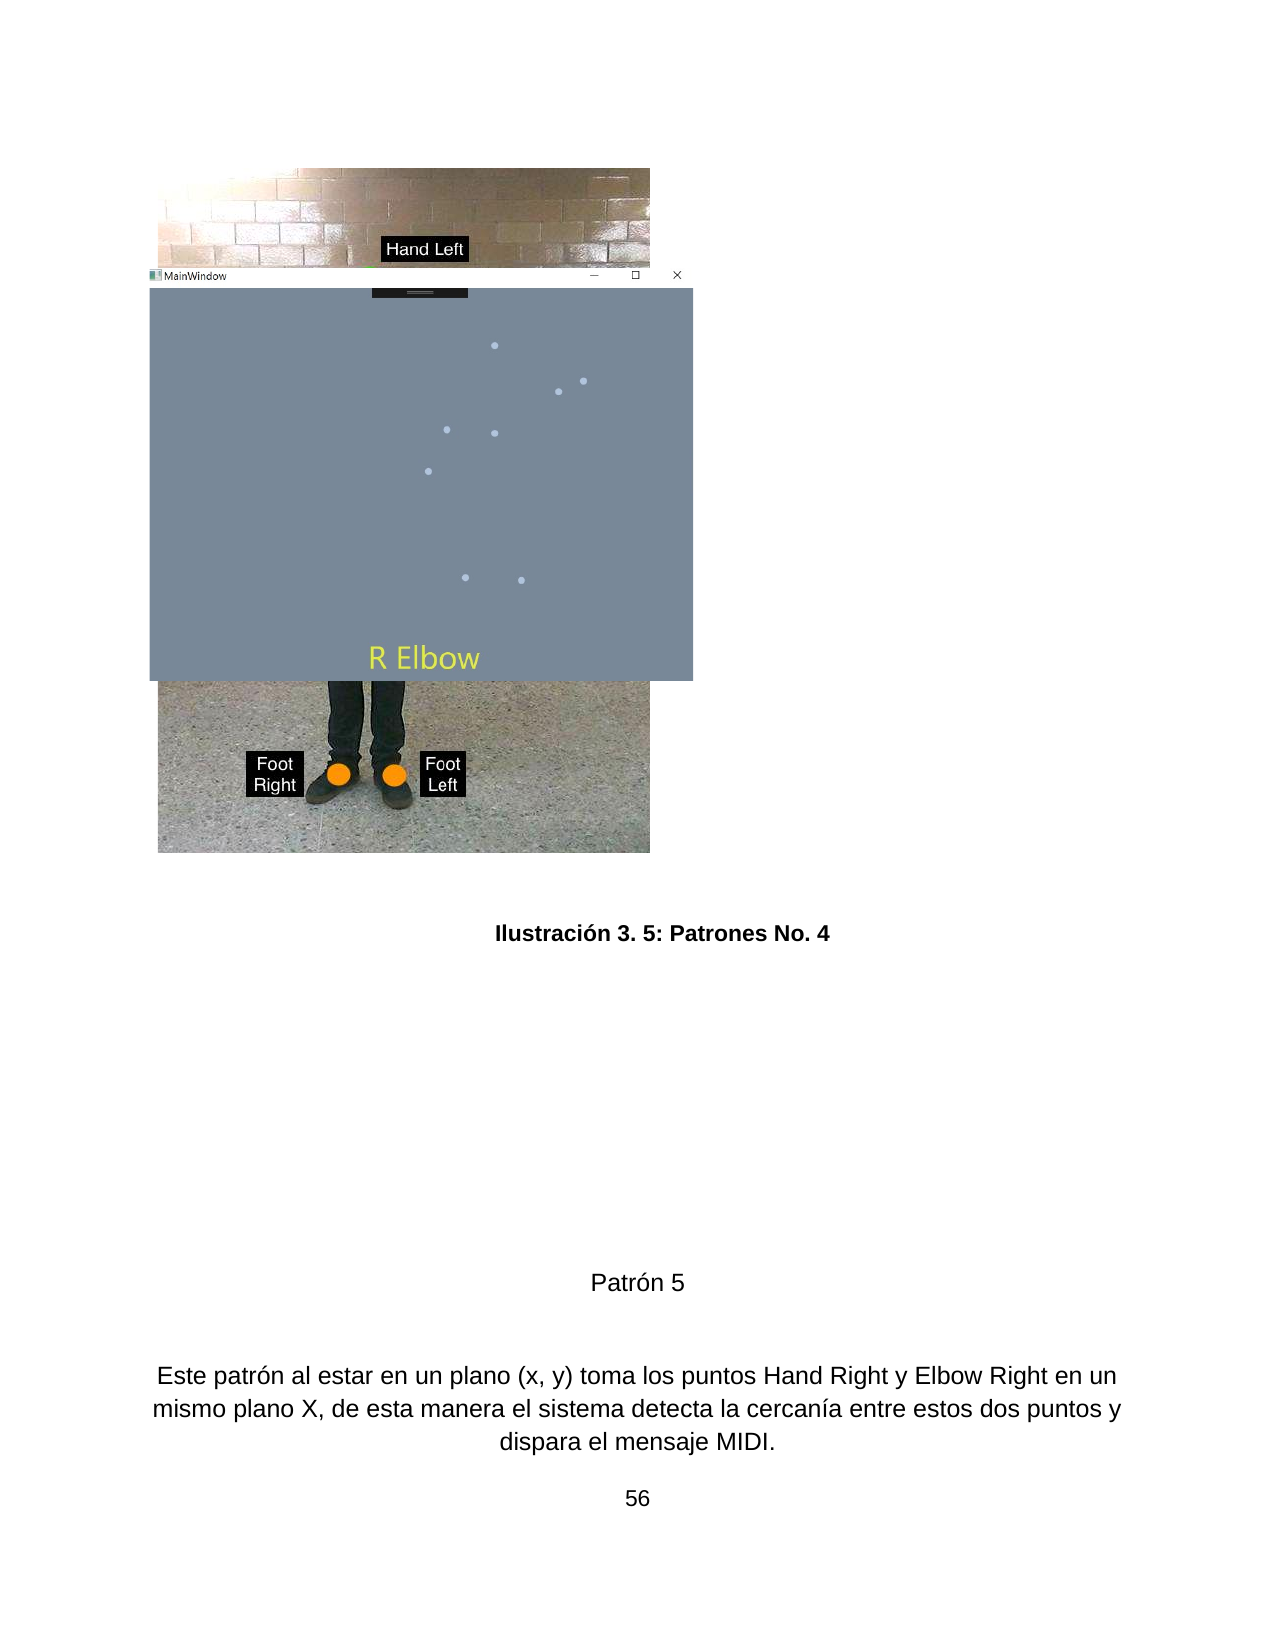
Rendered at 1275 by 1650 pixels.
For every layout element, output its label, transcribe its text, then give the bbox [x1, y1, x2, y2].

picture [149, 168, 694, 853]
text Este patrón al estar en un plano (x, y) toma los puntos Hand Right y Elbow Right en un mismo plano X, de esta manera el sistema detecta la cercanía entre estos dos puntos y dispara el mensaje MIDI. [133, 1361, 1142, 1456]
text Patrón 5 [133, 1268, 1142, 1296]
